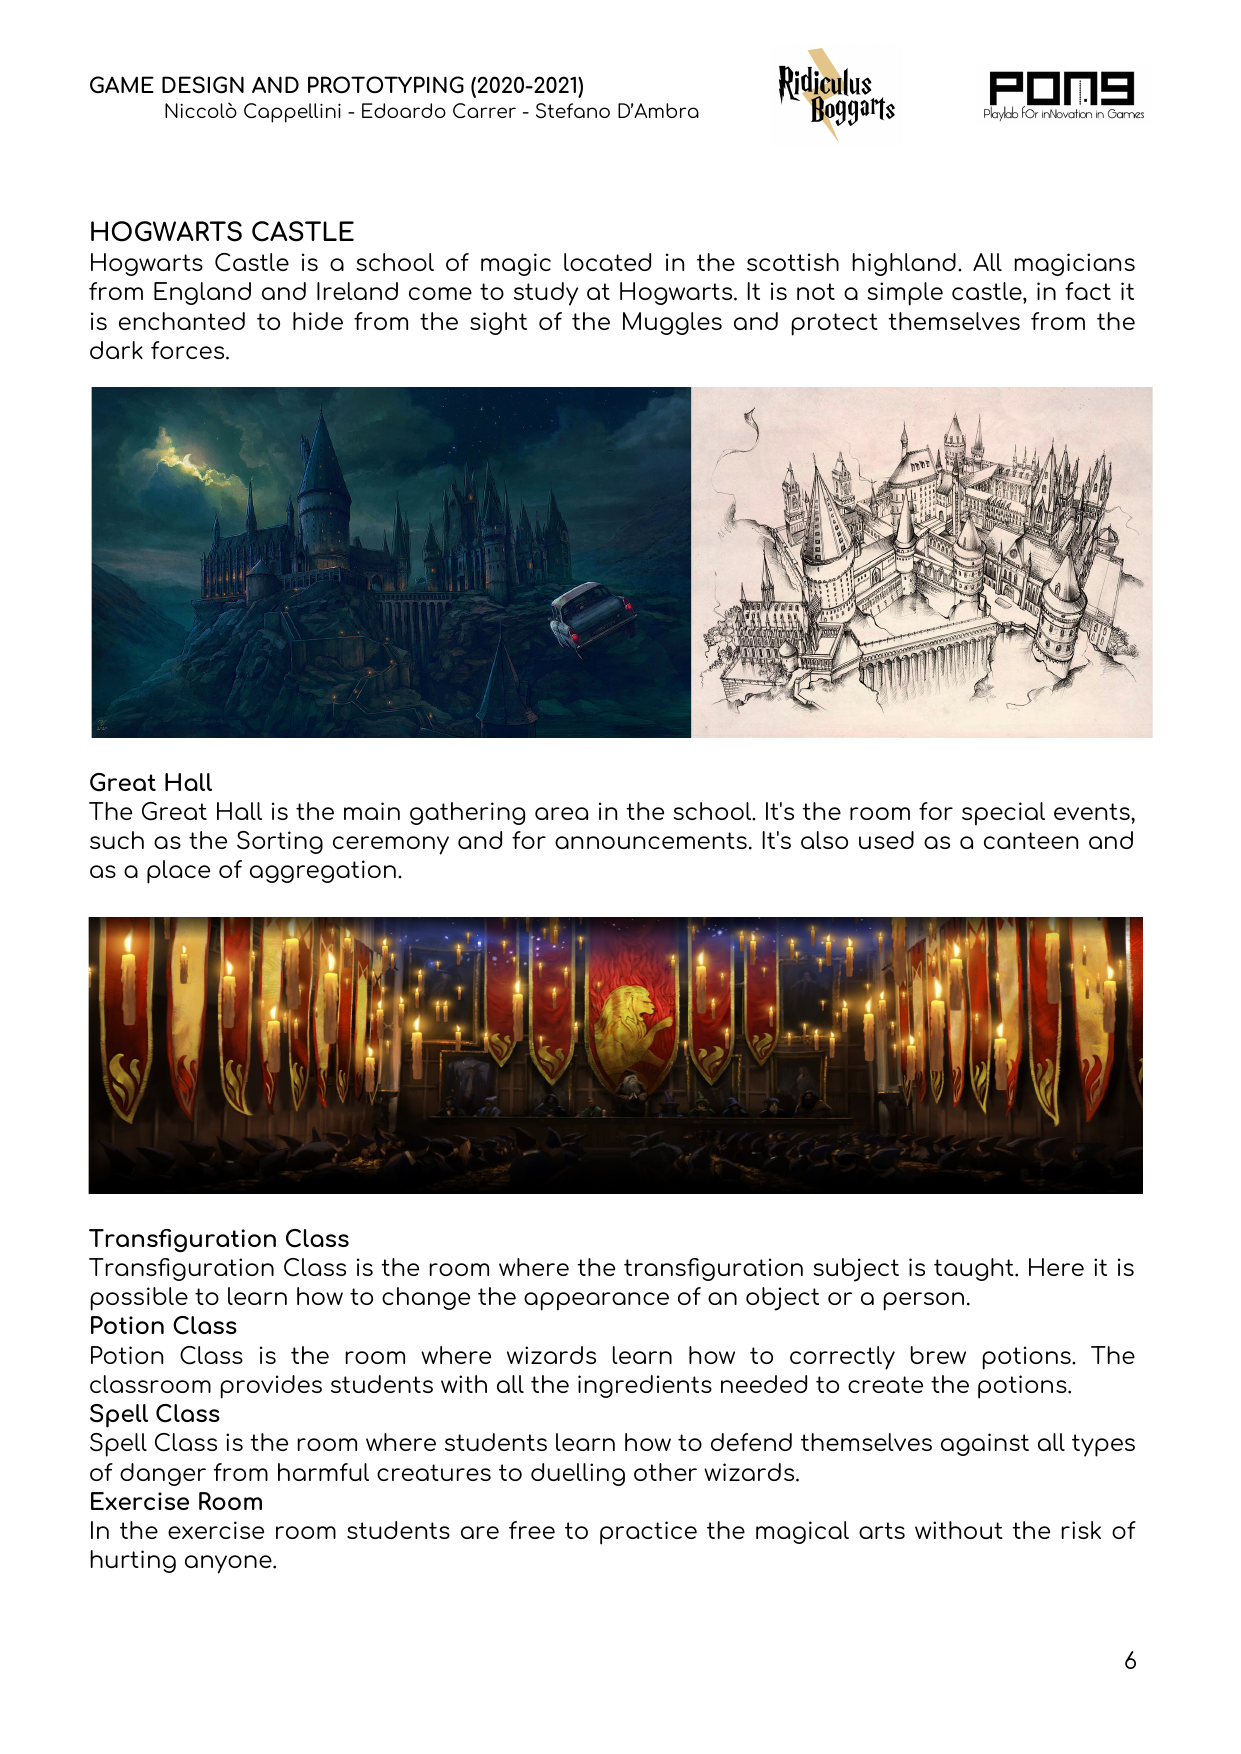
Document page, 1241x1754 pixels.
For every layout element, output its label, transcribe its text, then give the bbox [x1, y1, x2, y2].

text Potion Class is the room where wizards learn how to correctly brew potions. The classroom provides students with all the ingredients needed to create the potions. [88, 1344, 1137, 1399]
subtitle Potion Class [88, 1314, 1137, 1340]
picture [88, 917, 1143, 1194]
text In the exercise room students are free to practice the magical arts without the risk of hurting anyone. [88, 1519, 1137, 1574]
text Hogwarts Castle is a school of magic located in the scottish highland. All magicians from England and Ireland come to study at Hogwarts. It is not a simple castle, in fact it is enchanted to hide from the sight of the Muggles and protect themselves from the dark forces. [88, 251, 1137, 365]
text Spell Class is the room where students learn how to defend themselves against all types of danger from harmful creatures to duelling other wizards. [88, 1432, 1137, 1486]
subtitle Spell Class [88, 1402, 1137, 1428]
subtitle HOGWARTS CASTLE [88, 219, 1137, 247]
picture [91, 387, 1153, 738]
subtitle Exercise Room [88, 1490, 1137, 1516]
text Transfiguration Class is the room where the transfiguration subject is taught. Here it is possible to learn how to change the appearance of an object or a person. [88, 1256, 1137, 1311]
picture [771, 43, 903, 147]
text The Great Hall is the main gathering area in the school. It's the room for special events, such as the Sorting ceremony and for announcements. It's also used as a canteen and as a place of aggregation. [88, 800, 1137, 884]
subtitle Transfiguration Class [88, 1227, 1137, 1252]
subtitle Great Hall [88, 771, 1137, 796]
picture [976, 64, 1151, 125]
